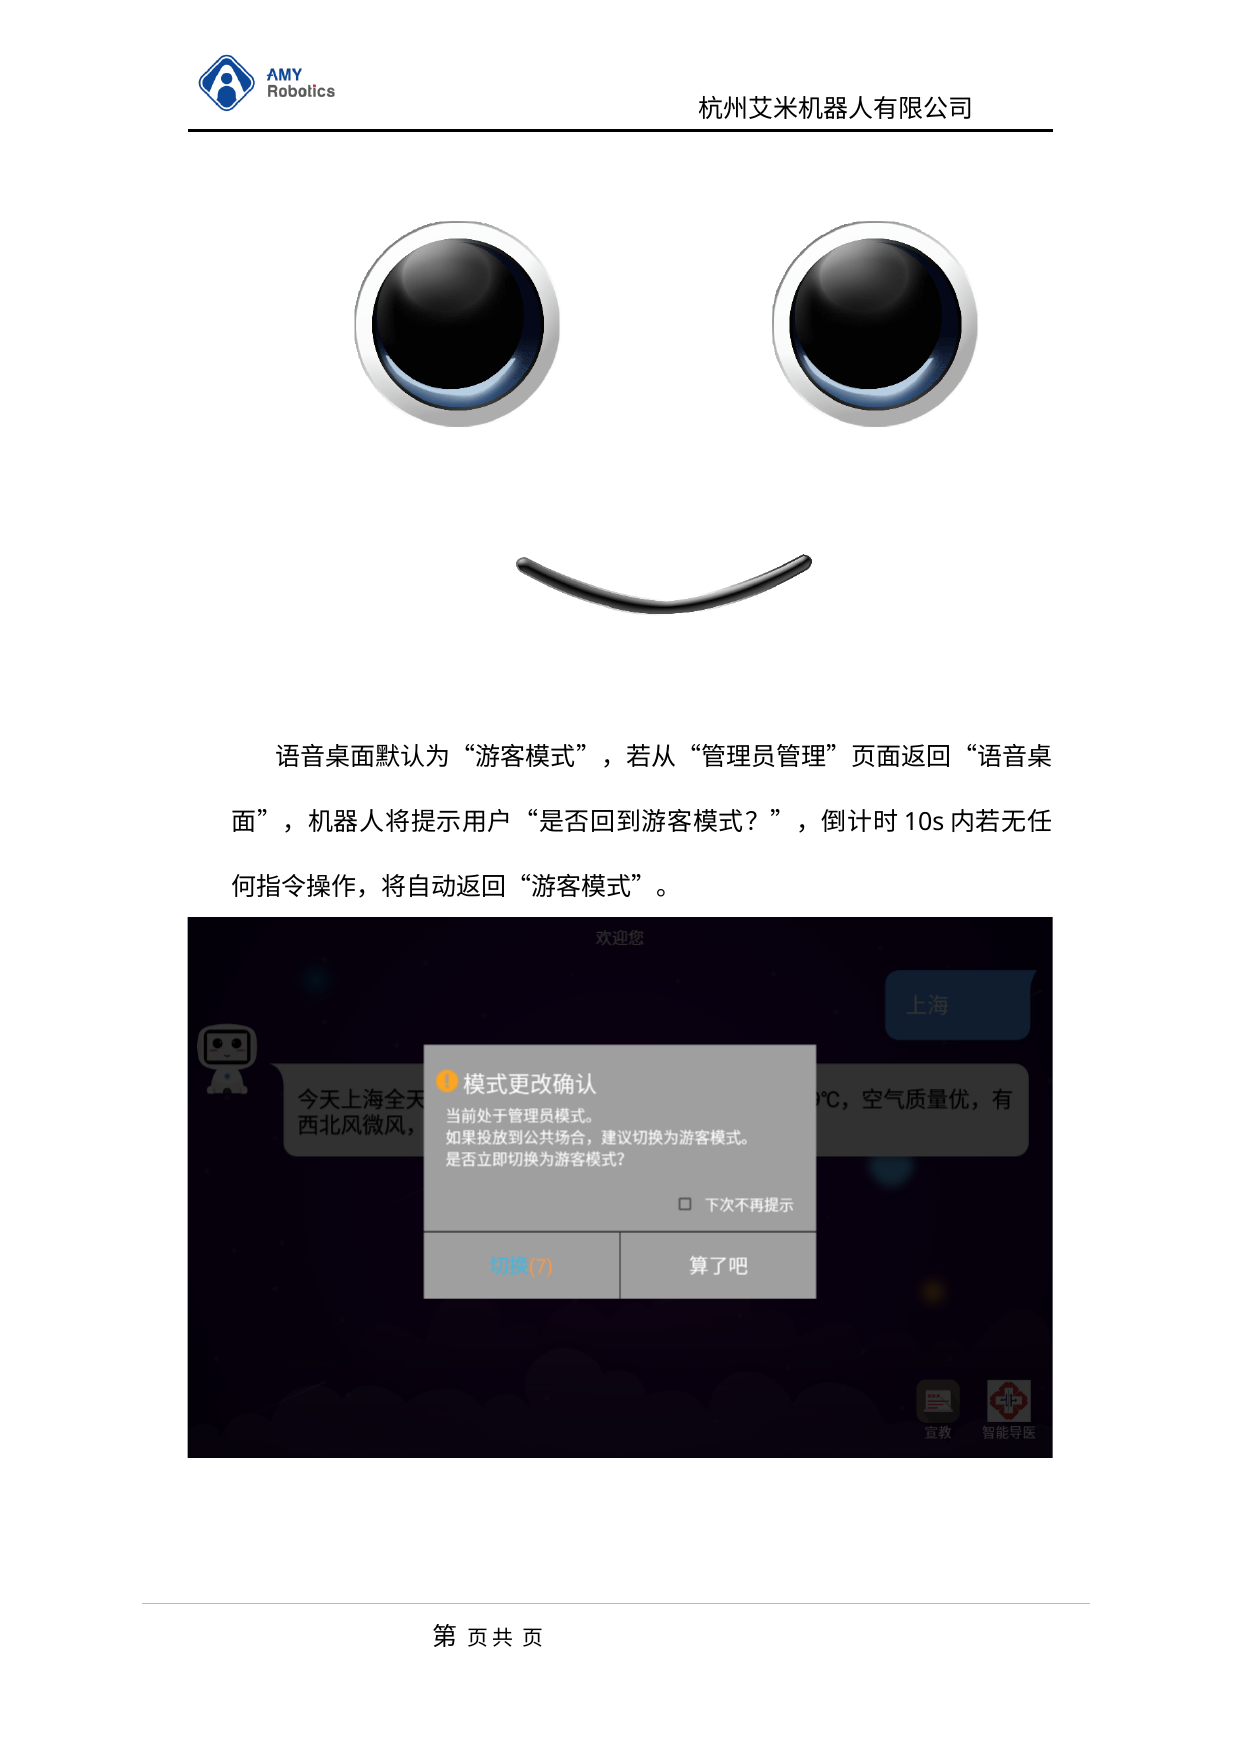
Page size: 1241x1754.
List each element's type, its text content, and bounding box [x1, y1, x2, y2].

picture [187, 917, 1053, 1458]
text 语音桌面默认为“游客模式”，若从“管理员管理”页面返回“语音桌面”，机器人将提示用户“是否回到游客模式？”，倒计时10s内若无任何指令操作，将自动返回“游客模式”。 [231, 722, 1053, 917]
picture [231, 169, 1097, 711]
picture [196, 53, 337, 112]
